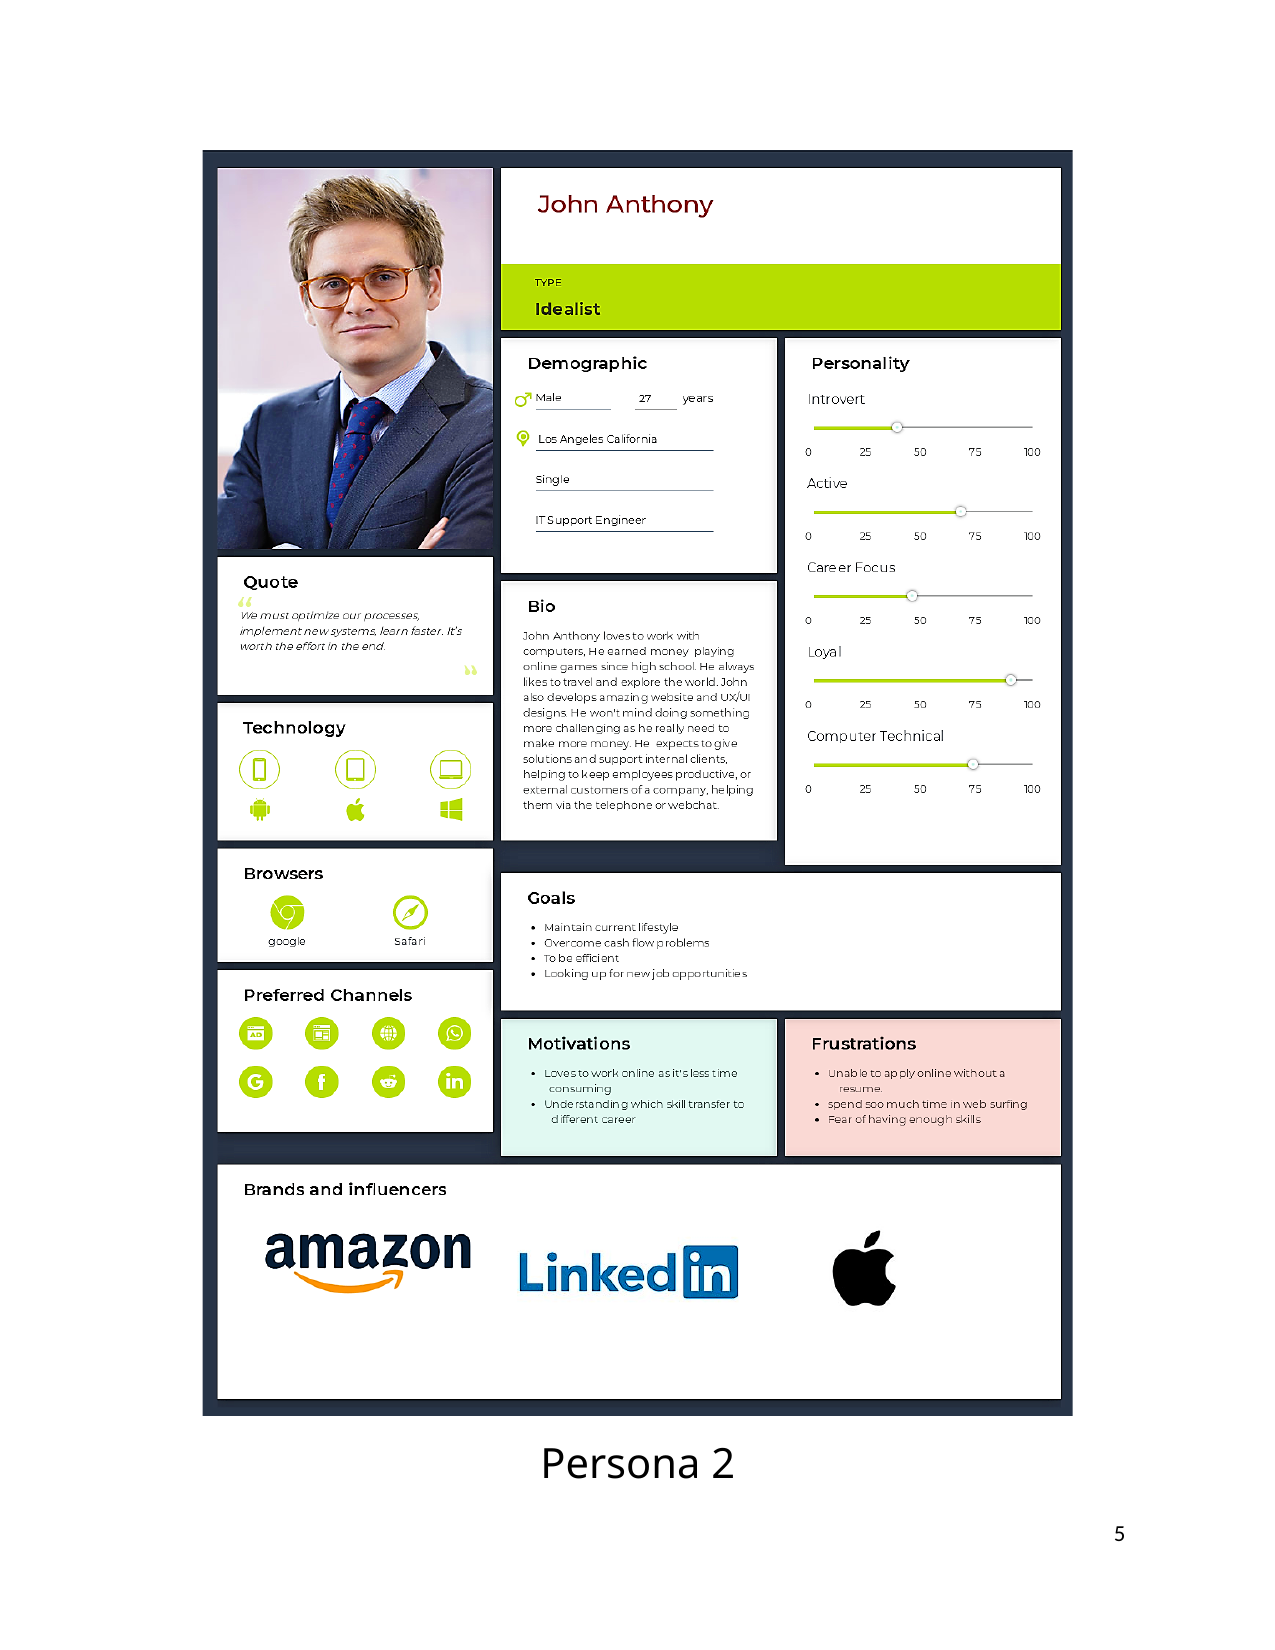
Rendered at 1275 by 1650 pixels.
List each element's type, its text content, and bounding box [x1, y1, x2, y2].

picture [202, 150, 1073, 1416]
text Persona 2 [150, 1434, 1125, 1491]
